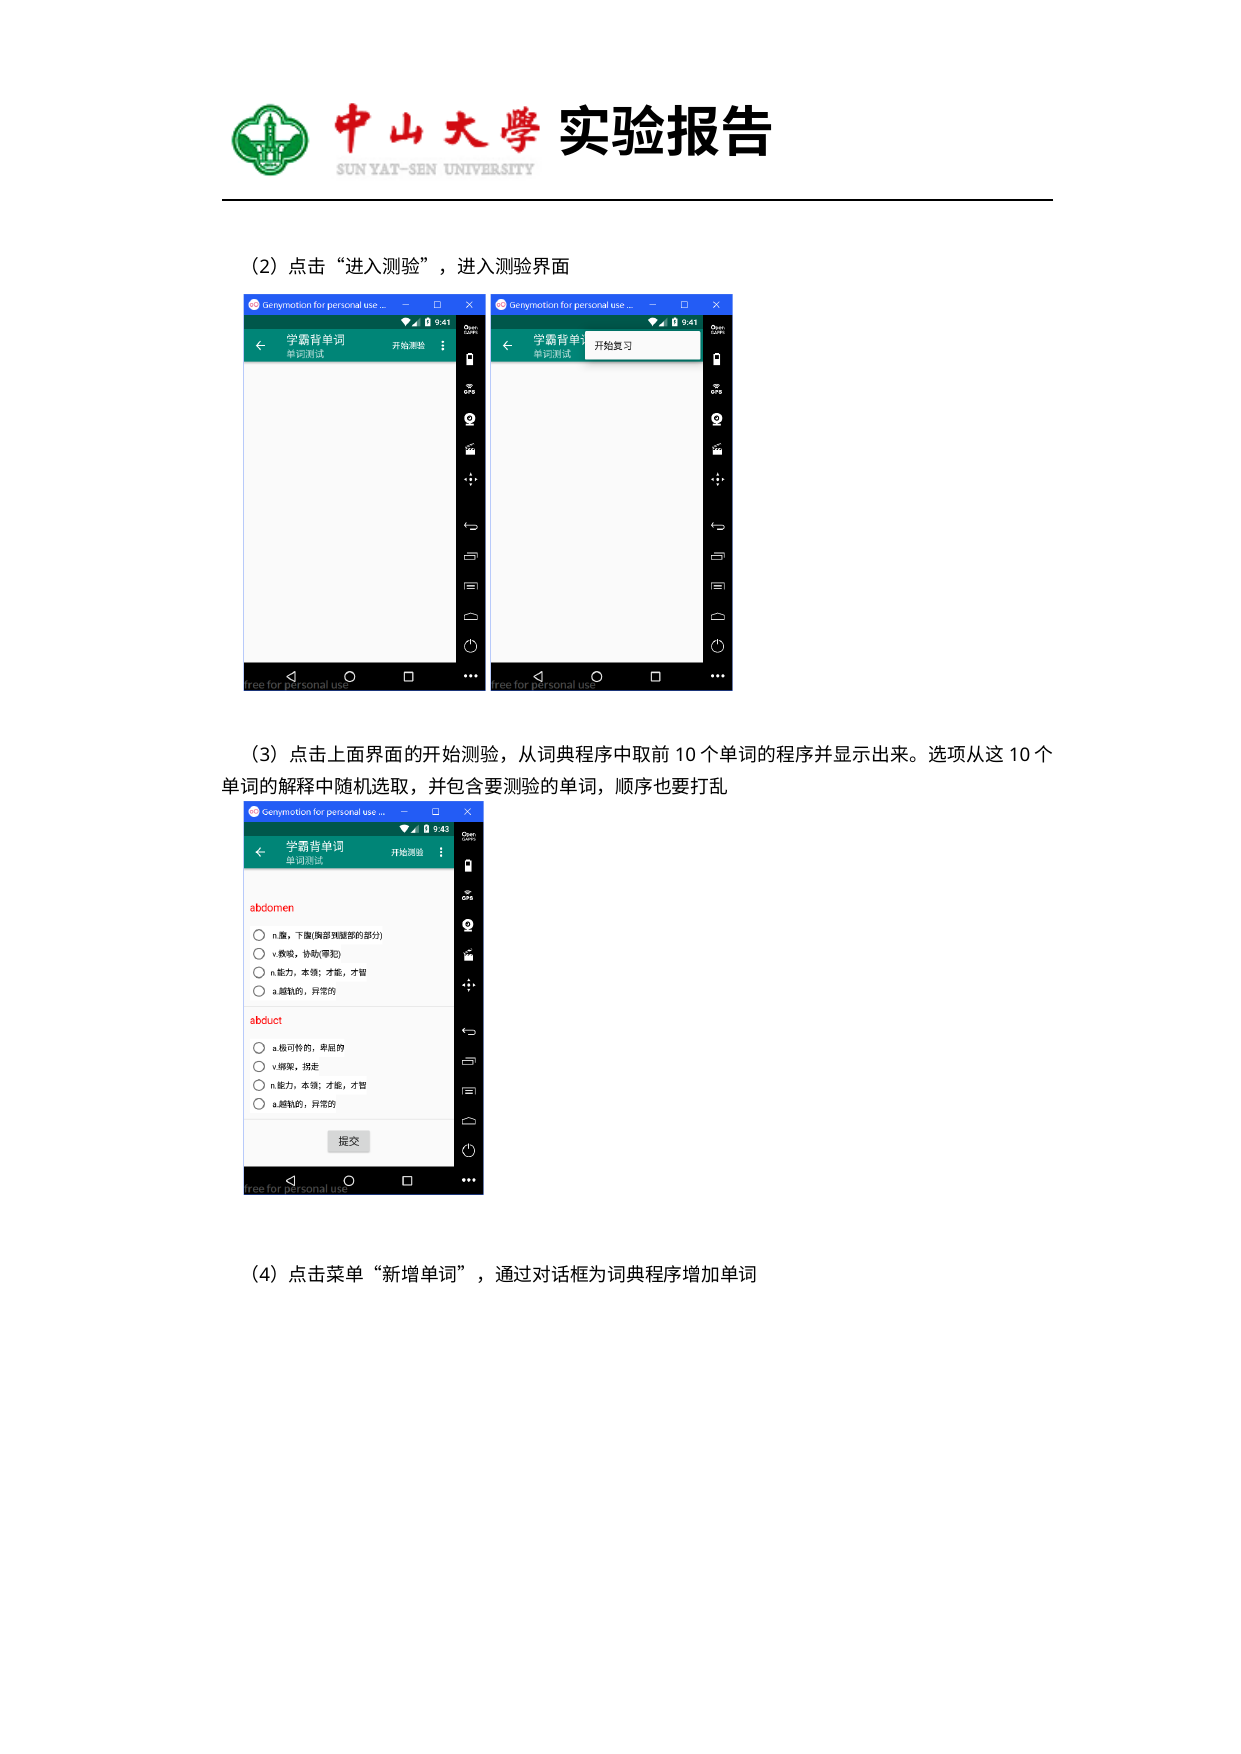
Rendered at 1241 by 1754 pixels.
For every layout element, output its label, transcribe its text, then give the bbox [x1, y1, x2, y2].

text （3）点击上面界面的开始测验，从词典程序中取前10个单词的程序并显示出来。选项从这10个单词的解释中随机选取，并包含要测验的单词，顺序也要打乱 [222, 737, 1053, 802]
text （2）点击“进入测验”，进入测验界面 [222, 249, 1053, 282]
picture [243, 801, 484, 1195]
picture [490, 294, 733, 691]
picture [221, 98, 543, 182]
picture [243, 294, 486, 691]
text （4）点击菜单“新增单词”，通过对话框为词典程序增加单词 [222, 1257, 1053, 1289]
